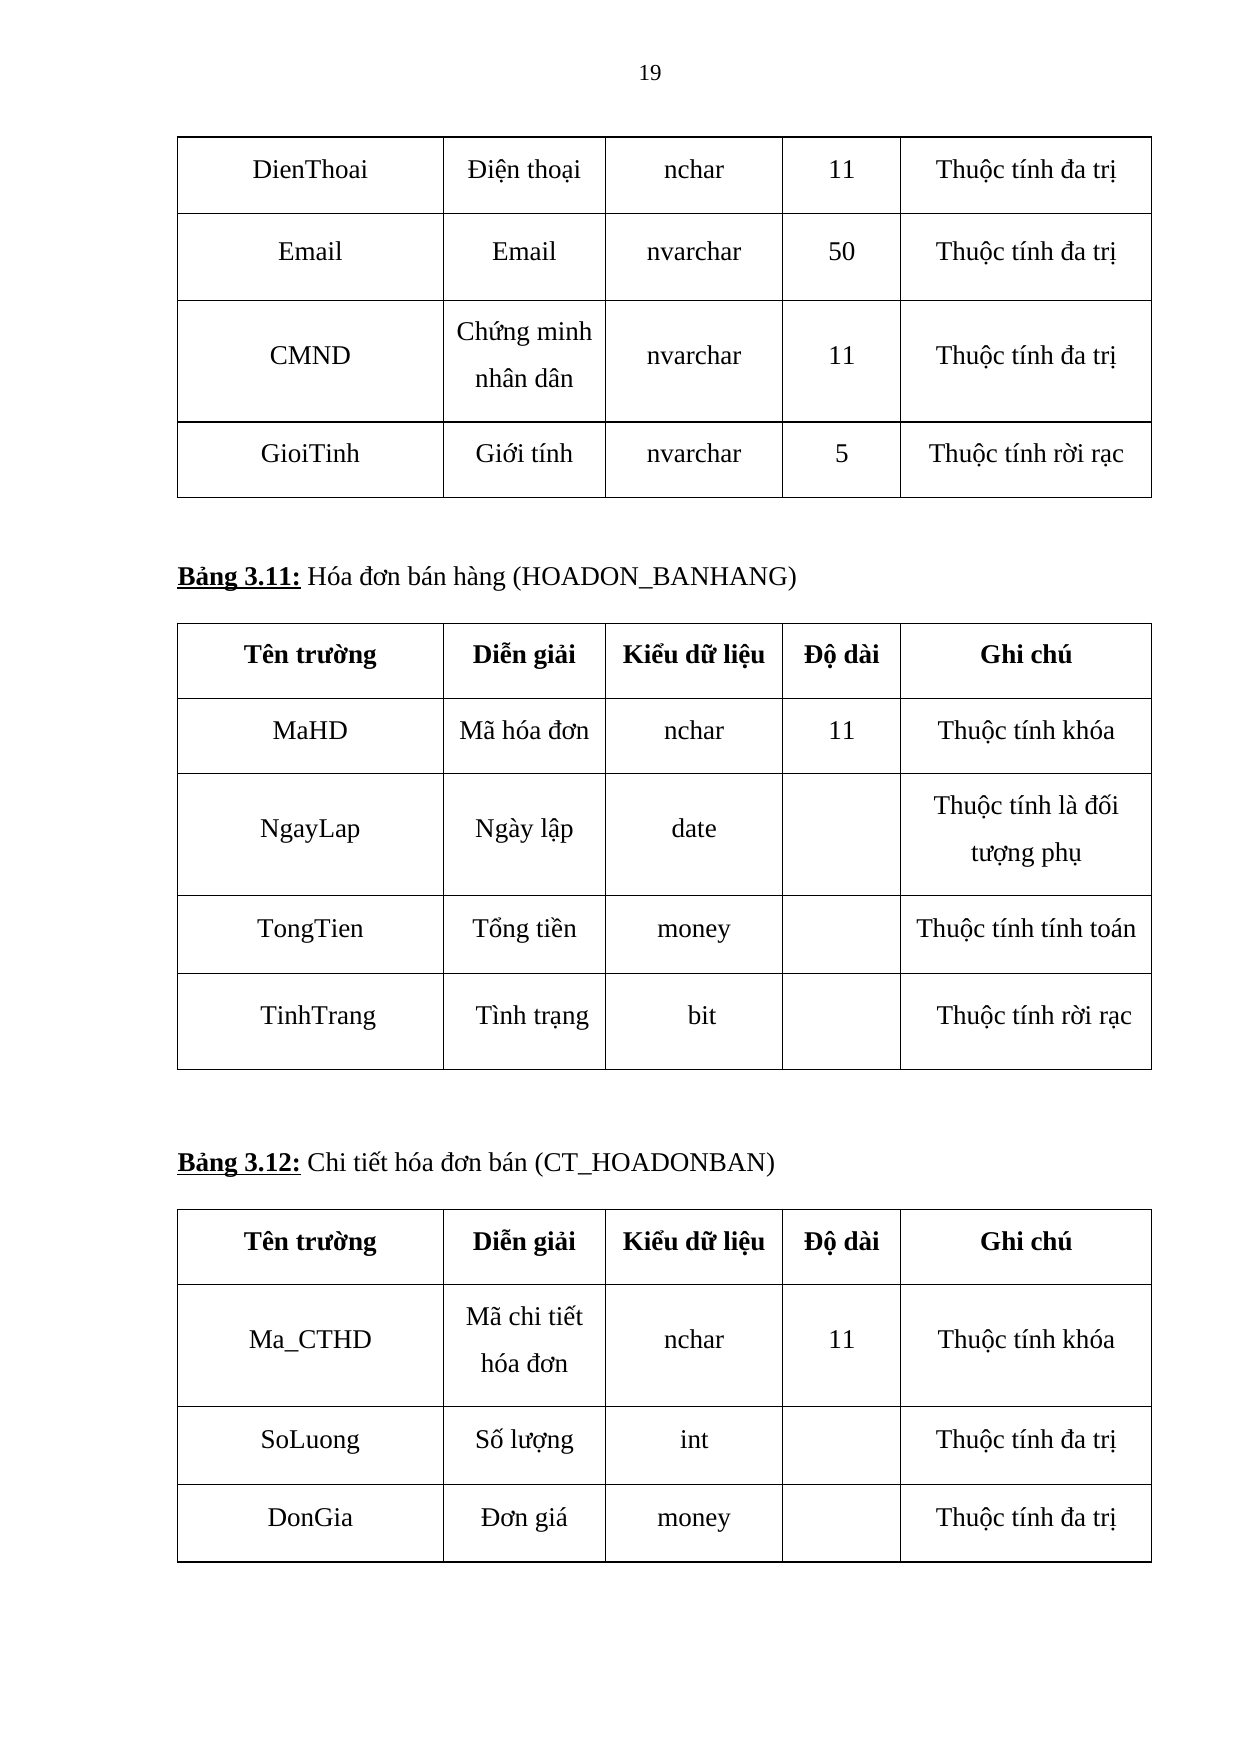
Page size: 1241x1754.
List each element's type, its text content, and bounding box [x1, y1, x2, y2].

table_cell Đơn giá [444, 1485, 605, 1561]
table_cell Tình trạng [444, 974, 605, 1069]
table_cell TinhTrang [178, 974, 443, 1069]
table_cell Thuộc tính khóa [901, 1285, 1151, 1406]
table_cell Thuộc tính đa trị [901, 301, 1151, 421]
table_cell 11 [783, 138, 900, 213]
table_header Tên trường [178, 624, 443, 698]
table_cell DonGia [178, 1485, 443, 1561]
table_cell nvarchar [606, 423, 782, 497]
table_cell Tổng tiền [444, 896, 605, 973]
table_cell nchar [606, 1285, 782, 1406]
table_cell CMND [178, 301, 443, 421]
table_cell money [606, 896, 782, 973]
table_cell TongTien [178, 896, 443, 973]
table_cell Số lượng [444, 1407, 605, 1484]
table_header Ghi chú [901, 1210, 1151, 1284]
table_cell SoLuong [178, 1407, 443, 1484]
table_cell Thuộc tính đa trị [901, 214, 1151, 299]
table_cell Email [444, 214, 605, 299]
table_cell 11 [783, 1285, 900, 1406]
table_cell Điện thoại [444, 138, 605, 213]
table_cell money [606, 1485, 782, 1561]
table_cell Thuộc tính đa trị [901, 1407, 1151, 1484]
table_header Ghi chú [901, 624, 1151, 698]
table_cell MaHD [178, 699, 443, 773]
table_header Diễn giải [444, 1210, 605, 1284]
table_cell Thuộc tính rời rạc [901, 974, 1151, 1069]
table_cell 11 [783, 301, 900, 421]
table_header Độ dài [783, 624, 900, 698]
table_header Tên trường [178, 1210, 443, 1284]
table_cell nvarchar [606, 214, 782, 299]
table_cell 5 [783, 423, 900, 497]
table_cell bit [606, 974, 782, 1069]
table_cell Chứng minh nhân dân [444, 301, 605, 421]
table_cell Thuộc tính là đối tượng phụ [901, 774, 1151, 895]
table_header Diễn giải [444, 624, 605, 698]
table_cell [783, 774, 900, 895]
table_cell Ngày lập [444, 774, 605, 895]
table_header Độ dài [783, 1210, 900, 1284]
table_cell Mã chi tiết hóa đơn [444, 1285, 605, 1406]
table_cell [783, 1407, 900, 1484]
table_cell Thuộc tính rời rạc [901, 423, 1151, 497]
table_cell nchar [606, 138, 782, 213]
table_cell Ma_CTHD [178, 1285, 443, 1406]
table_cell nvarchar [606, 301, 782, 421]
table_cell NgayLap [178, 774, 443, 895]
table_cell 11 [783, 699, 900, 773]
table_cell [783, 1485, 900, 1561]
table_cell GioiTinh [178, 423, 443, 497]
table_cell 50 [783, 214, 900, 299]
table_cell [783, 974, 900, 1069]
table_header Kiểu dữ liệu [606, 1210, 782, 1284]
table_cell Giới tính [444, 423, 605, 497]
table_cell Mã hóa đơn [444, 699, 605, 773]
table_cell [783, 896, 900, 973]
table_cell date [606, 774, 782, 895]
table_cell Thuộc tính đa trị [901, 1485, 1151, 1561]
table_cell int [606, 1407, 782, 1484]
table_cell Thuộc tính khóa [901, 699, 1151, 773]
table_cell DienThoai [178, 138, 443, 213]
table_cell nchar [606, 699, 782, 773]
table_header Kiểu dữ liệu [606, 624, 782, 698]
table_cell Email [178, 214, 443, 299]
table_cell Thuộc tính tính toán [901, 896, 1151, 973]
table_cell Thuộc tính đa trị [901, 138, 1151, 213]
